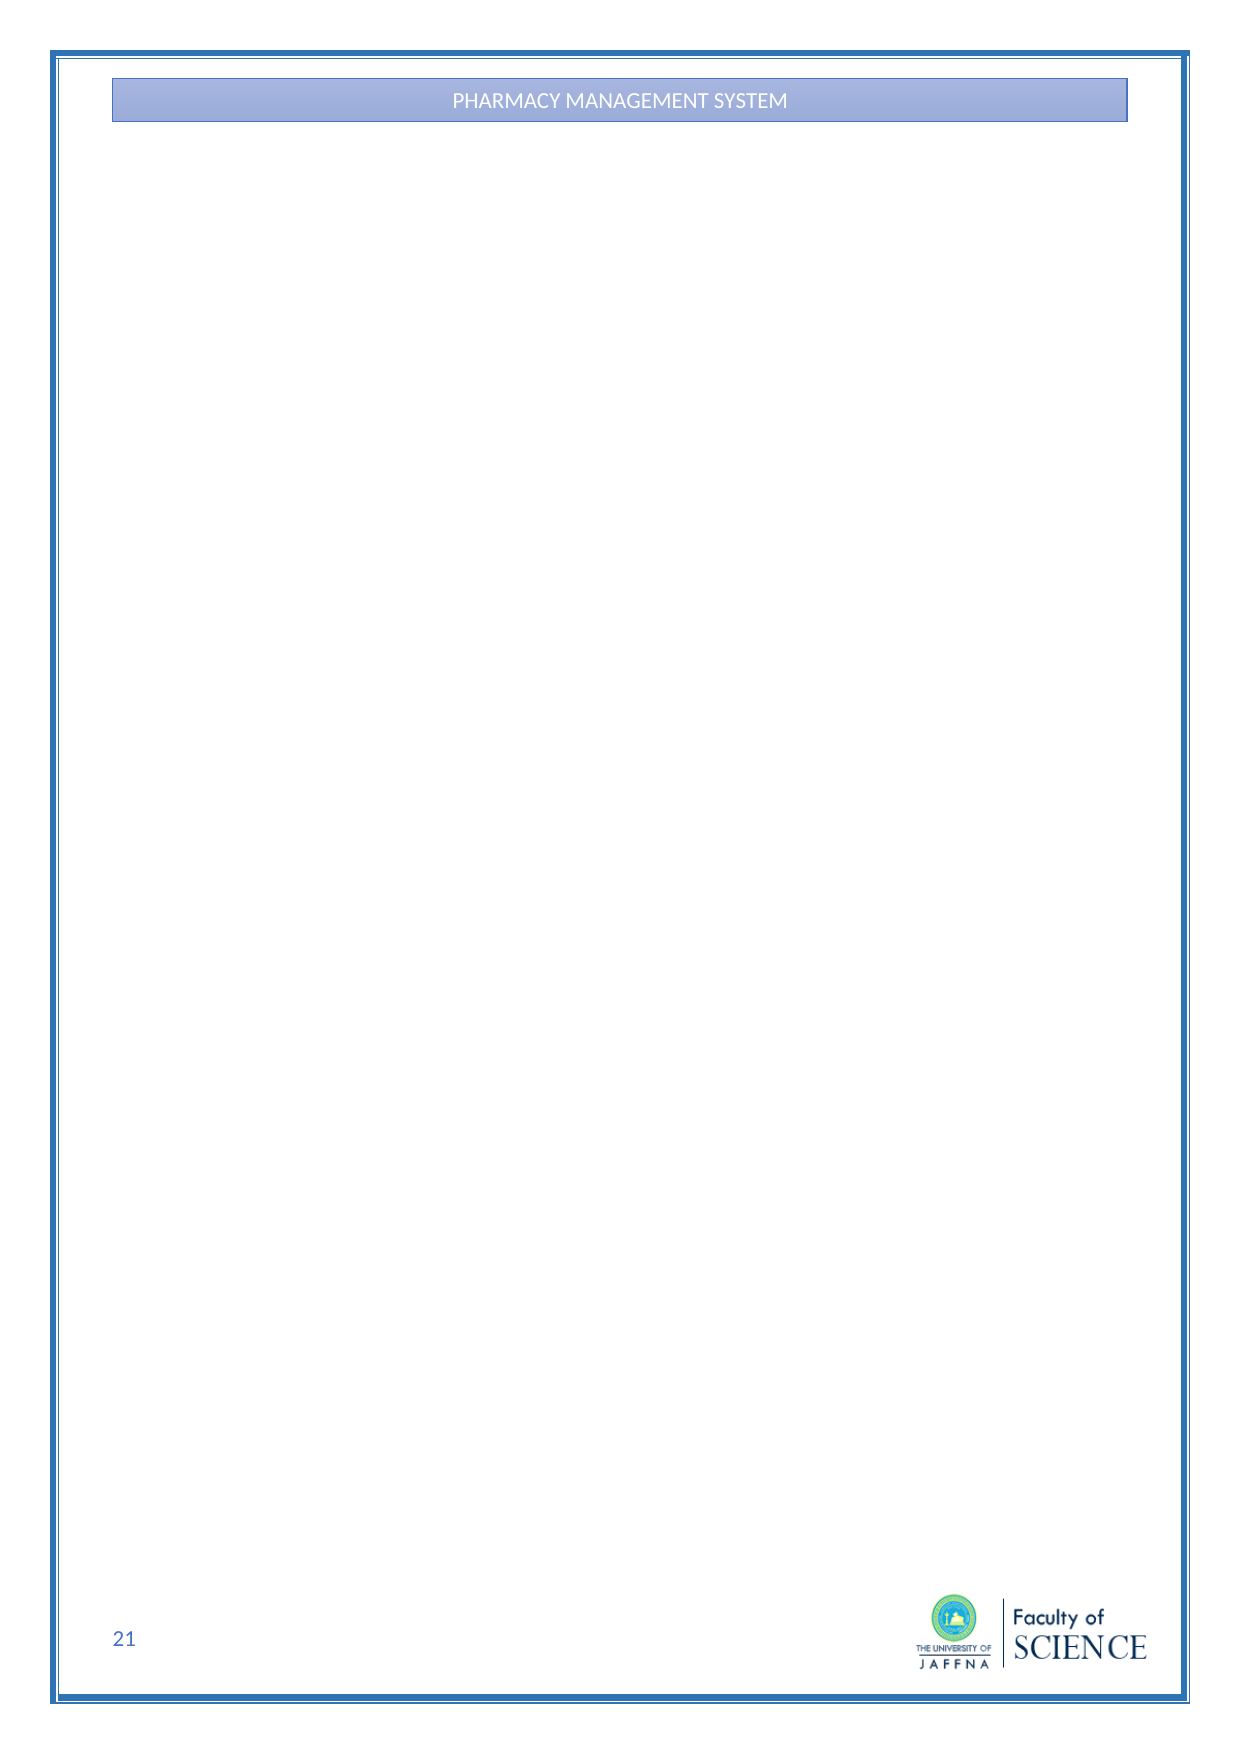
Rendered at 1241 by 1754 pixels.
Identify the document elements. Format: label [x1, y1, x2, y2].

picture [879, 1589, 1181, 1674]
